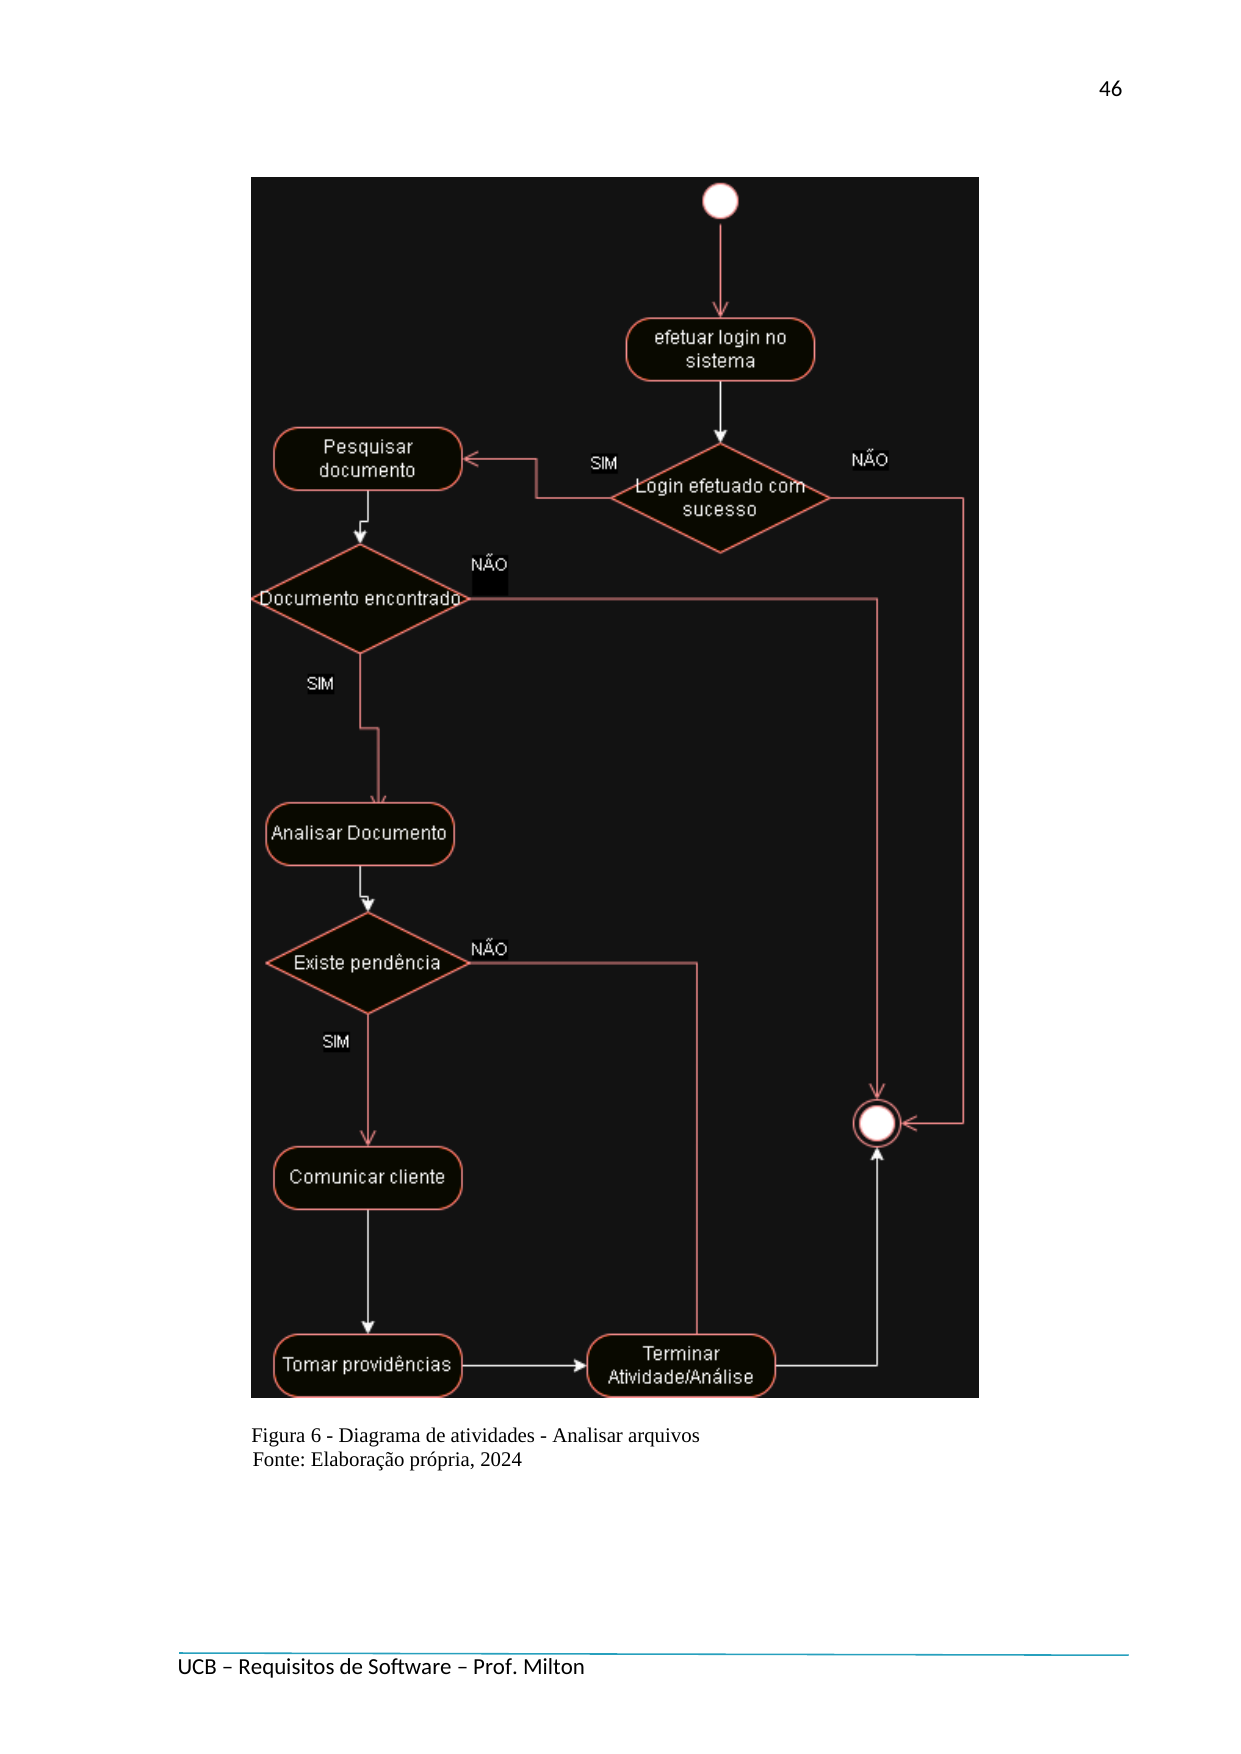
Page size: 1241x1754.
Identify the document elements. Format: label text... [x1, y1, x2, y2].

picture [251, 177, 979, 1398]
text Fonte: Elaboração própria, 2024 [177, 1447, 1122, 1471]
subtitle Figura 6 - Diagrama de atividades - Analisar arquivos [177, 1422, 1122, 1447]
